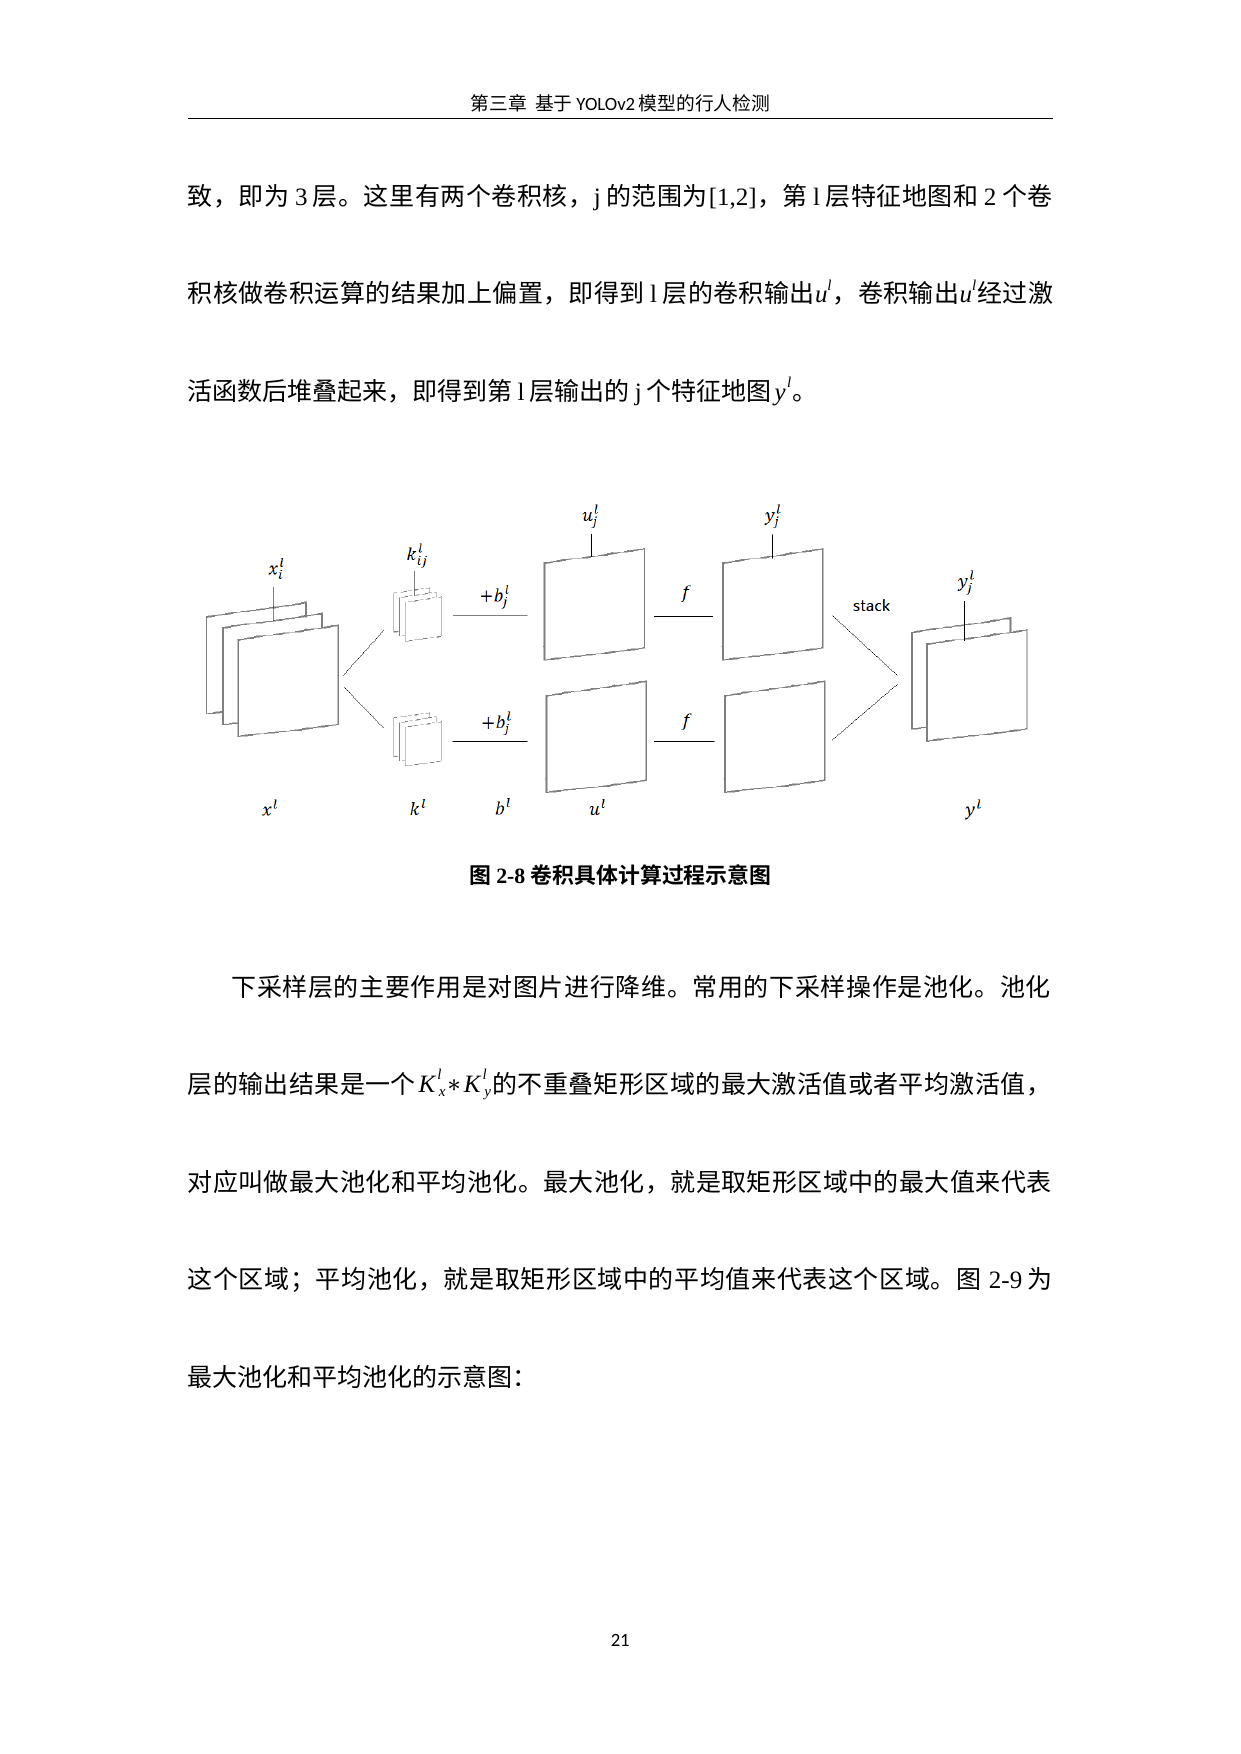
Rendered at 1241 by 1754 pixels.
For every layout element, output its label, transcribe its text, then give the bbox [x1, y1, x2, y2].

text 图 2-8 卷积具体计算过程示意图 [187, 858, 1053, 890]
picture [187, 487, 1053, 825]
text 下采样层的主要作用是对图片进行降维。常用的下采样操作是池化。池化层的输出结果是一个的不重叠矩形区域的最大激活值或者平均激活值，对应叫做最大池化和平均池化。最大池化，就是取矩形区域中的最大值来代表这个区域；平均池化，就是取矩形区域中的平均值来代表这个区域。图2-9为最大池化和平均池化的示意图： [187, 953, 1053, 1408]
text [187, 162, 1053, 422]
